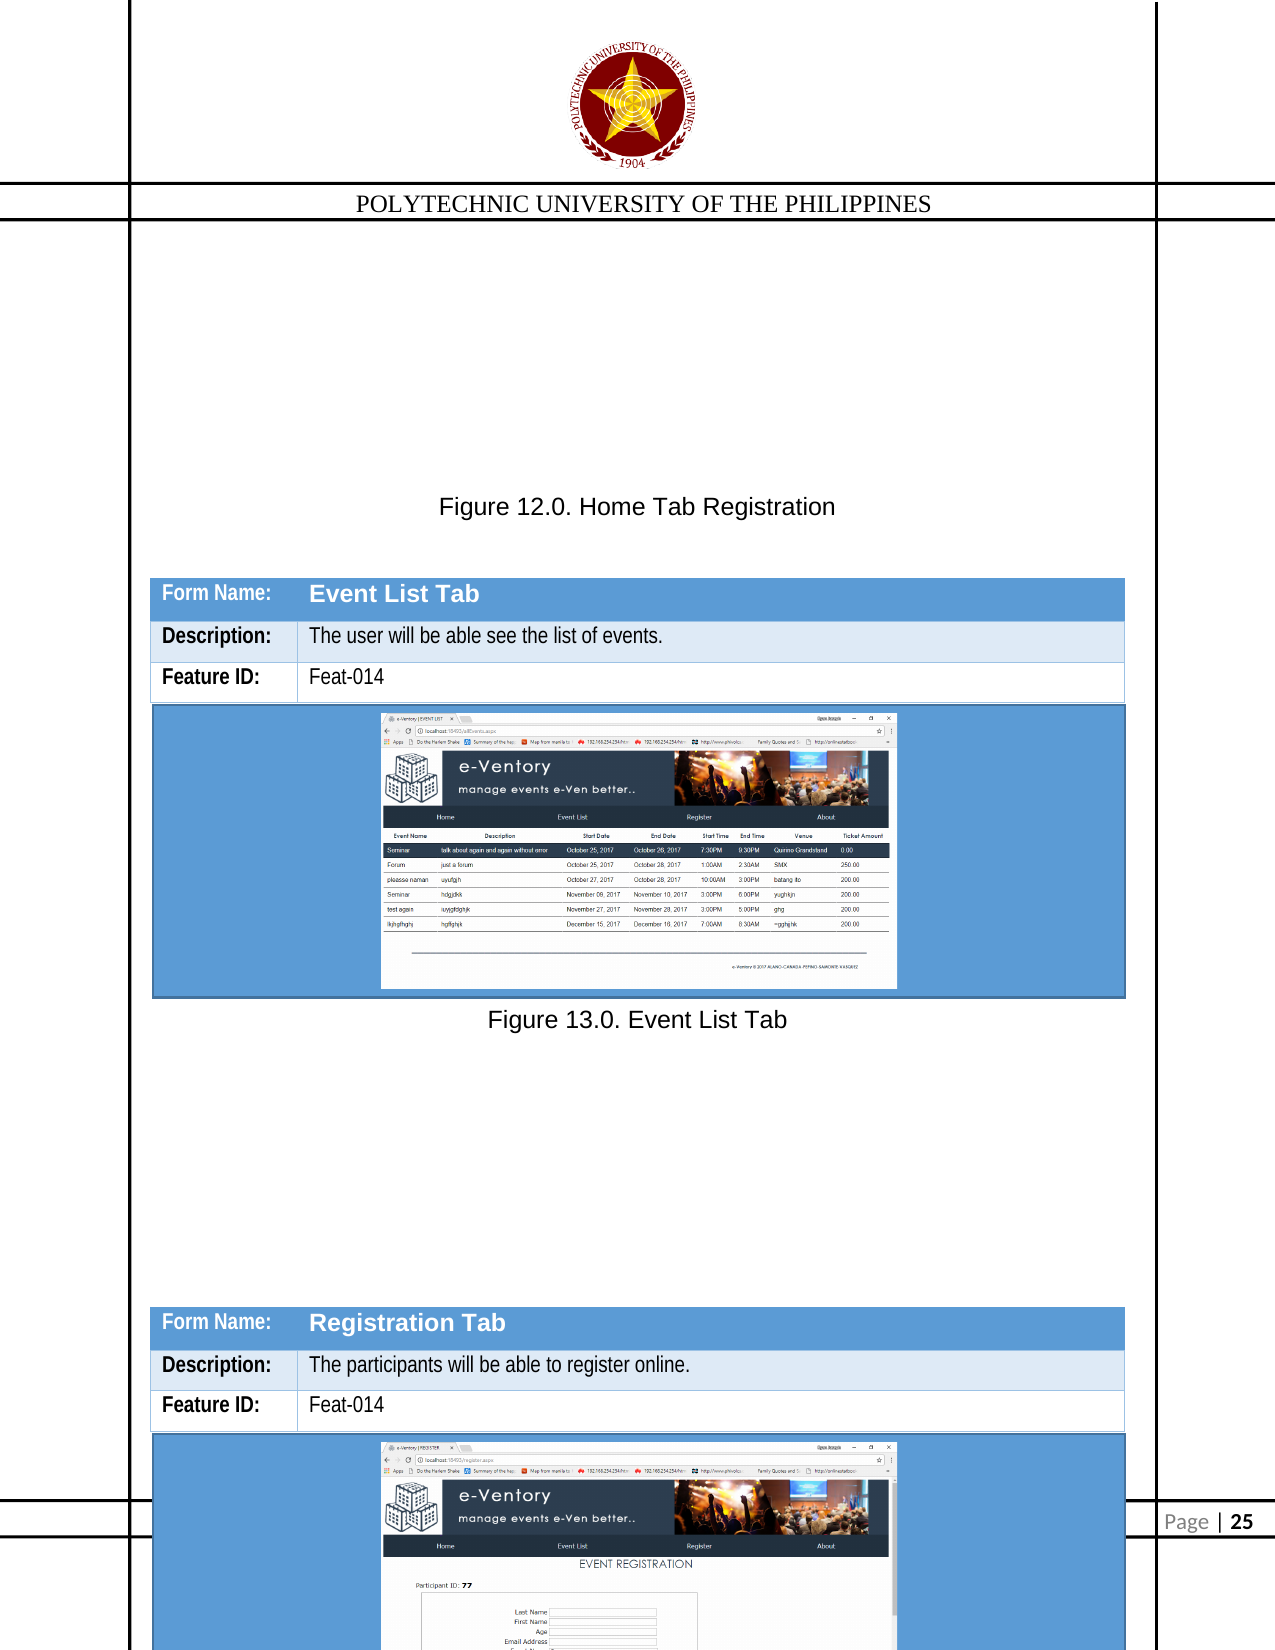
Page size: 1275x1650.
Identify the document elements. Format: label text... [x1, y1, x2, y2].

table_cell Description: [151, 622, 297, 662]
table_header Registration Tab [298, 1308, 1124, 1350]
table_cell The user will be able see the list of events. [298, 622, 1124, 662]
text Figure 13.0. Event List Tab [150, 1005, 1125, 1034]
table_cell Feature ID: [151, 663, 297, 702]
picture [381, 1442, 898, 1650]
table_cell The participants will be able to register online. [298, 1351, 1124, 1390]
table_cell Feat-014 [298, 1391, 1124, 1431]
table_header Form Name: [151, 579, 297, 621]
table_cell Description: [151, 1351, 297, 1390]
table_header Form Name: [151, 1308, 297, 1350]
table_header Event List Tab [298, 579, 1124, 621]
text Figure 12.0. Home Tab Registration [150, 492, 1125, 521]
table_cell Feature ID: [151, 1391, 297, 1431]
table_cell Feat-014 [298, 663, 1124, 702]
picture [567, 40, 696, 169]
picture [381, 713, 898, 989]
